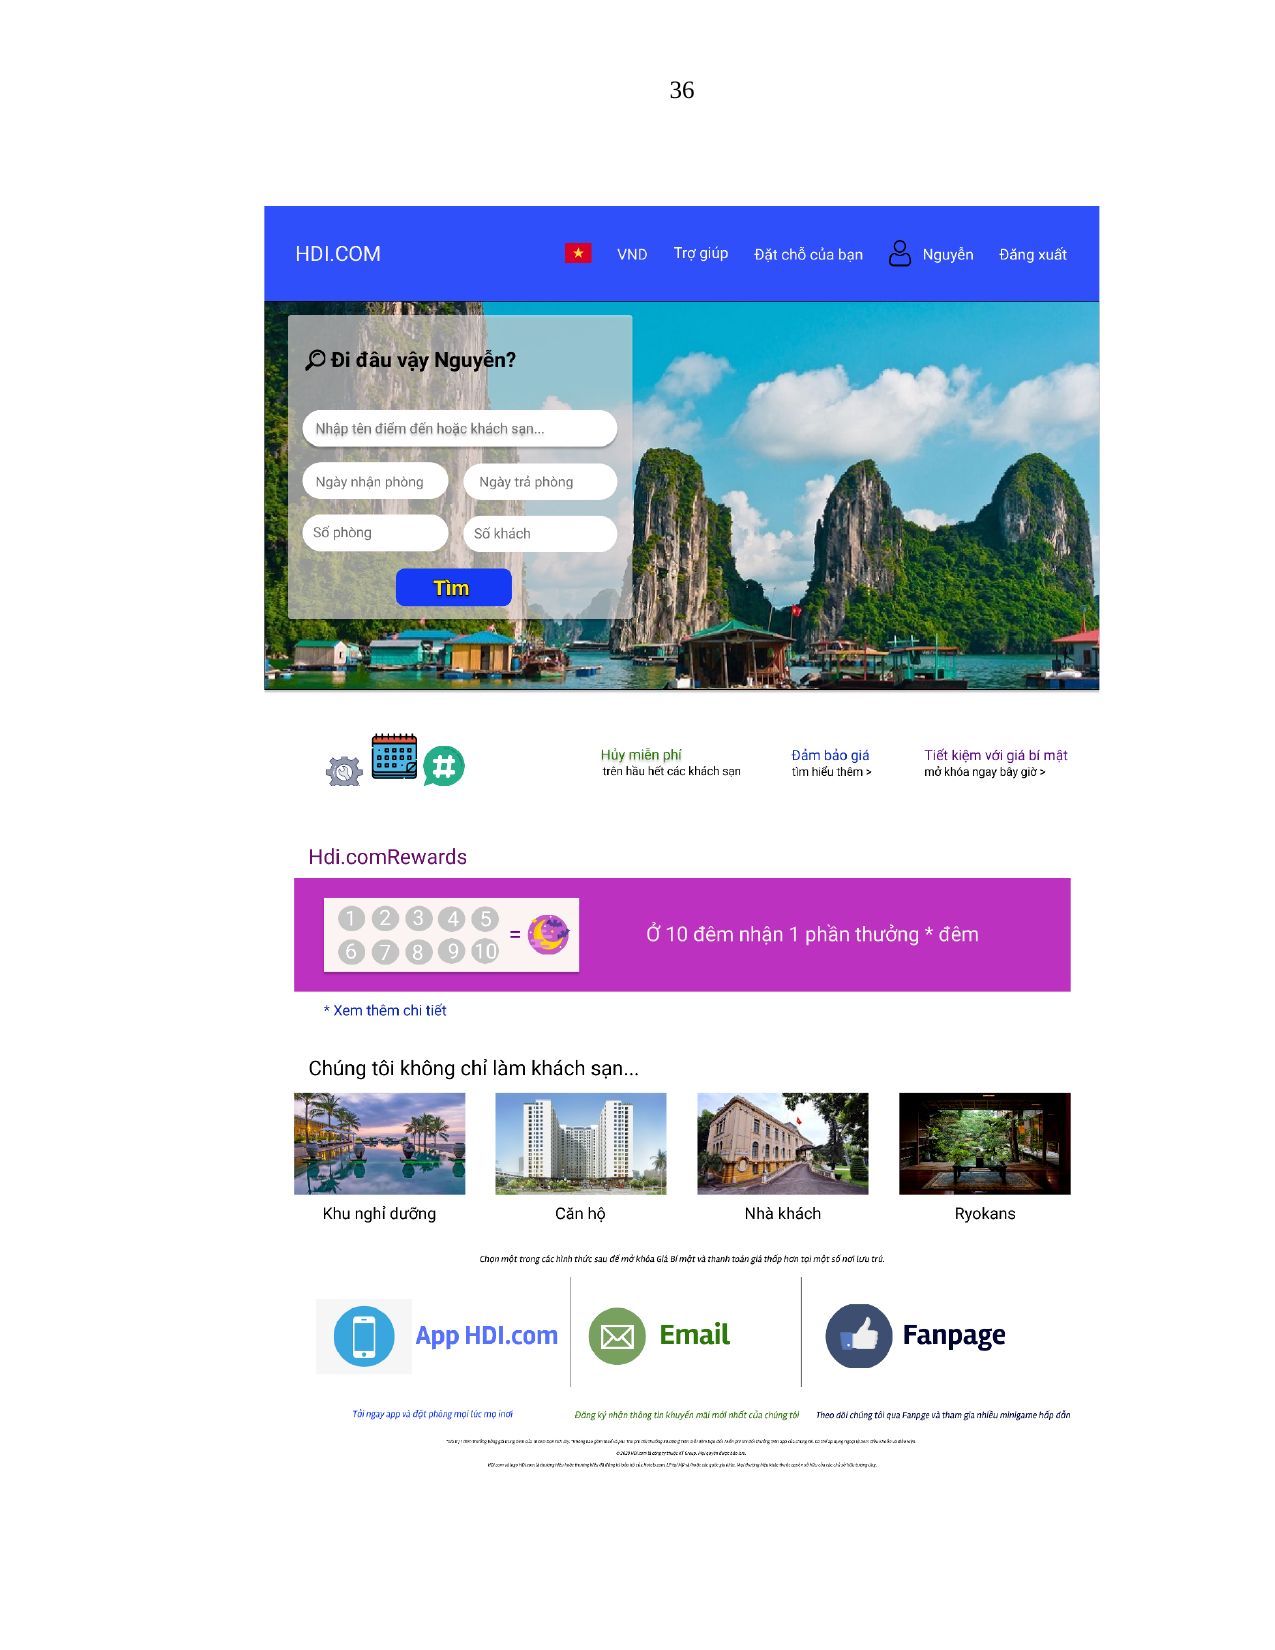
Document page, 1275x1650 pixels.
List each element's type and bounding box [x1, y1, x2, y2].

picture [264, 206, 1100, 1473]
